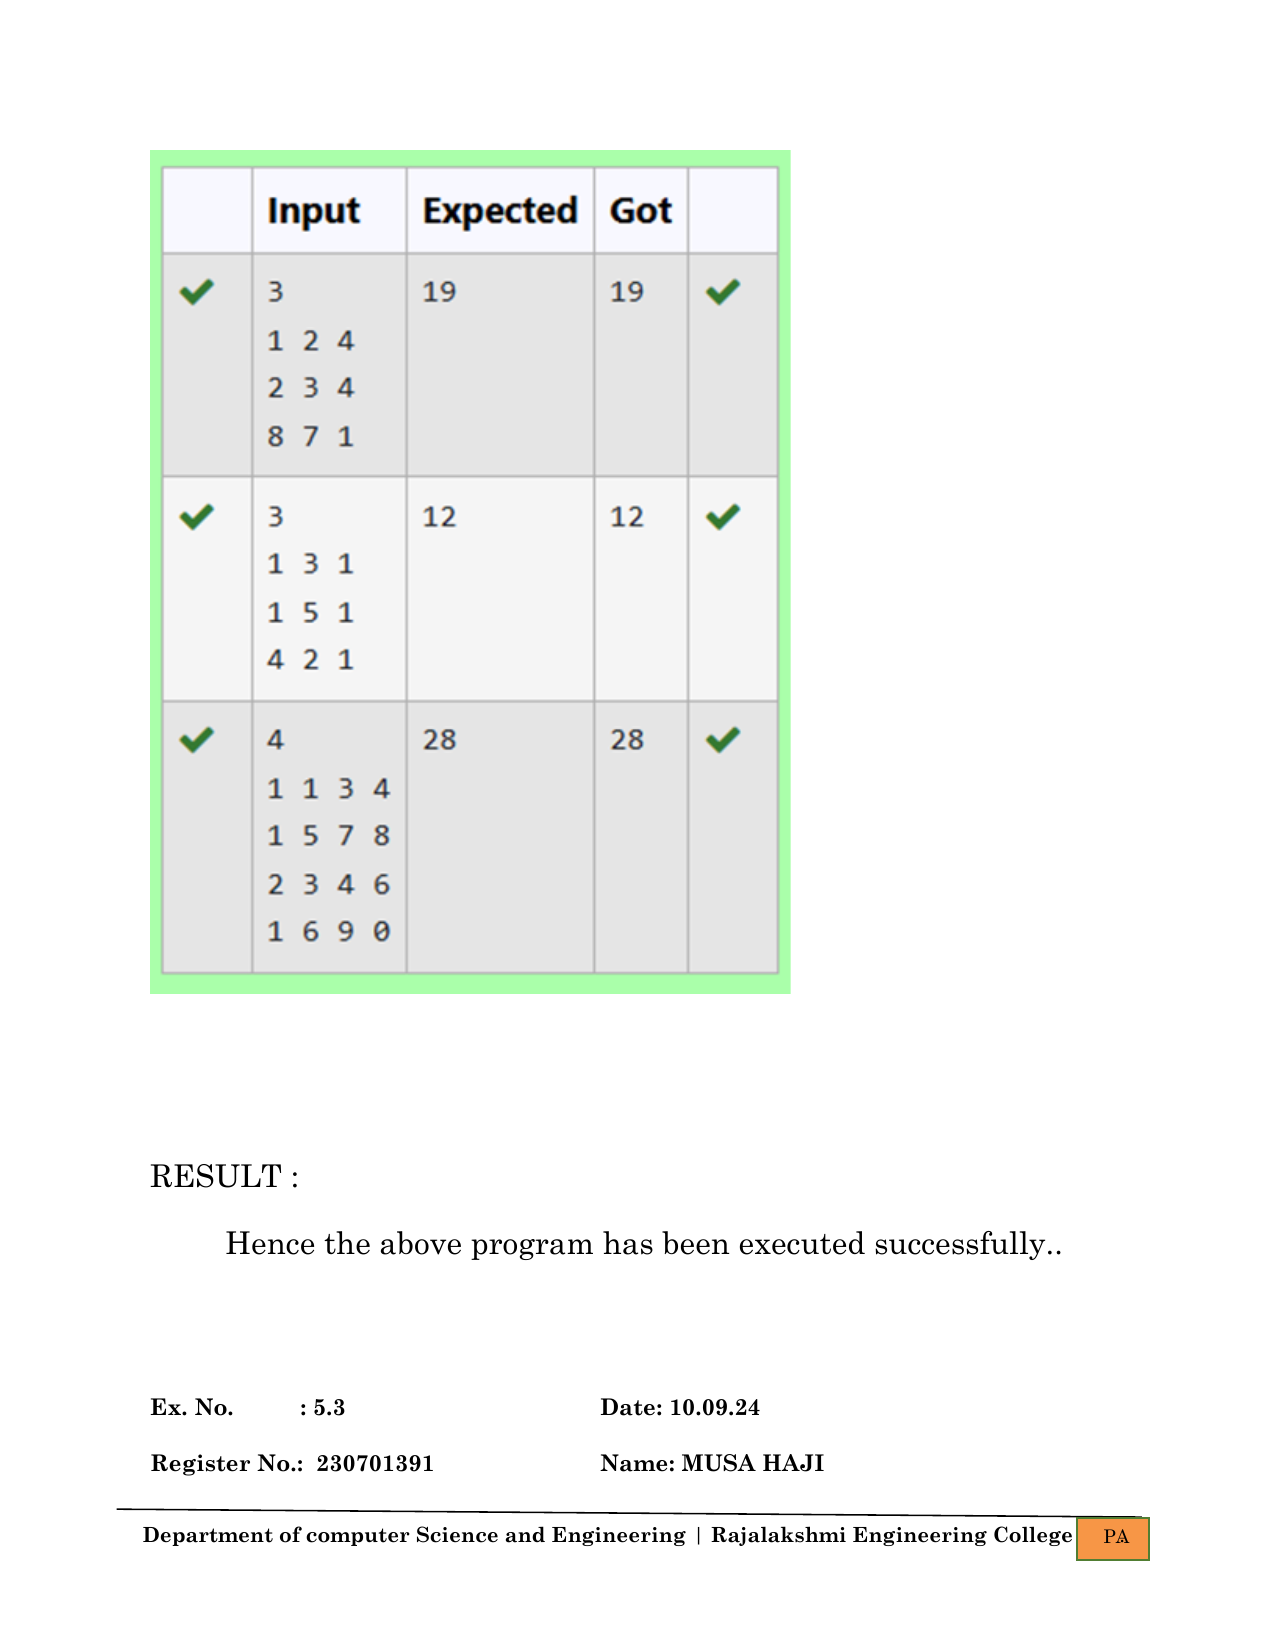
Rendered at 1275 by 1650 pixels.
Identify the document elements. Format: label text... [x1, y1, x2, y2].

text Hence the above program has been executed successfully.. [150, 1223, 1125, 1261]
picture [150, 150, 791, 994]
text Register No.: 230701391 Name: MUSA HAJI [150, 1449, 1125, 1477]
text RESULT : [150, 1156, 1125, 1194]
text Ex. No. : 5.3 Date: 10.09.24 [150, 1392, 1125, 1420]
